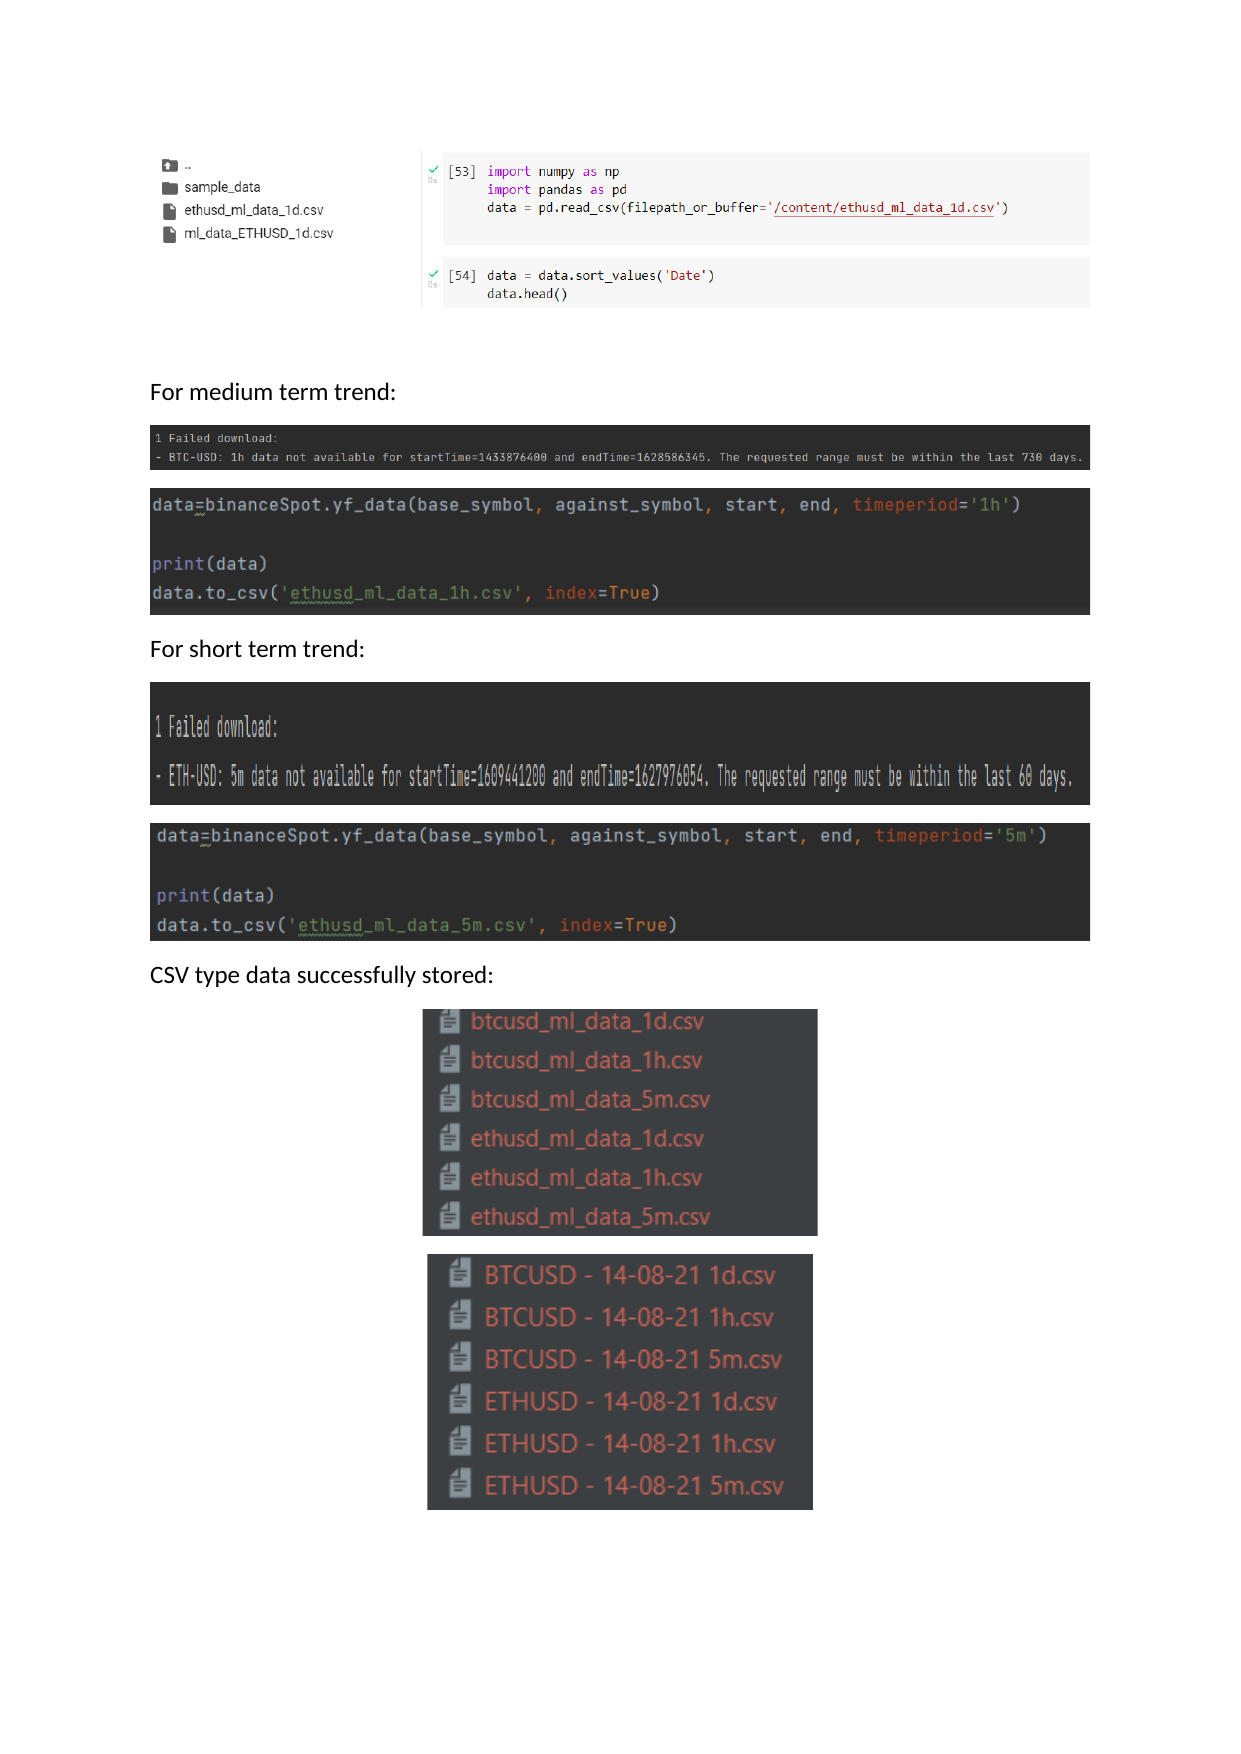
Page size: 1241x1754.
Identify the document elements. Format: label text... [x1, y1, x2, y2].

picture [150, 823, 1091, 941]
picture [427, 1254, 813, 1510]
picture [150, 682, 1091, 805]
picture [150, 425, 1091, 470]
text For medium term trend: [150, 376, 1090, 406]
picture [150, 150, 1091, 308]
text CSV type data successfully stored: [150, 959, 1090, 990]
text For short term trend: [150, 633, 1090, 663]
picture [422, 1009, 818, 1236]
picture [150, 488, 1091, 615]
